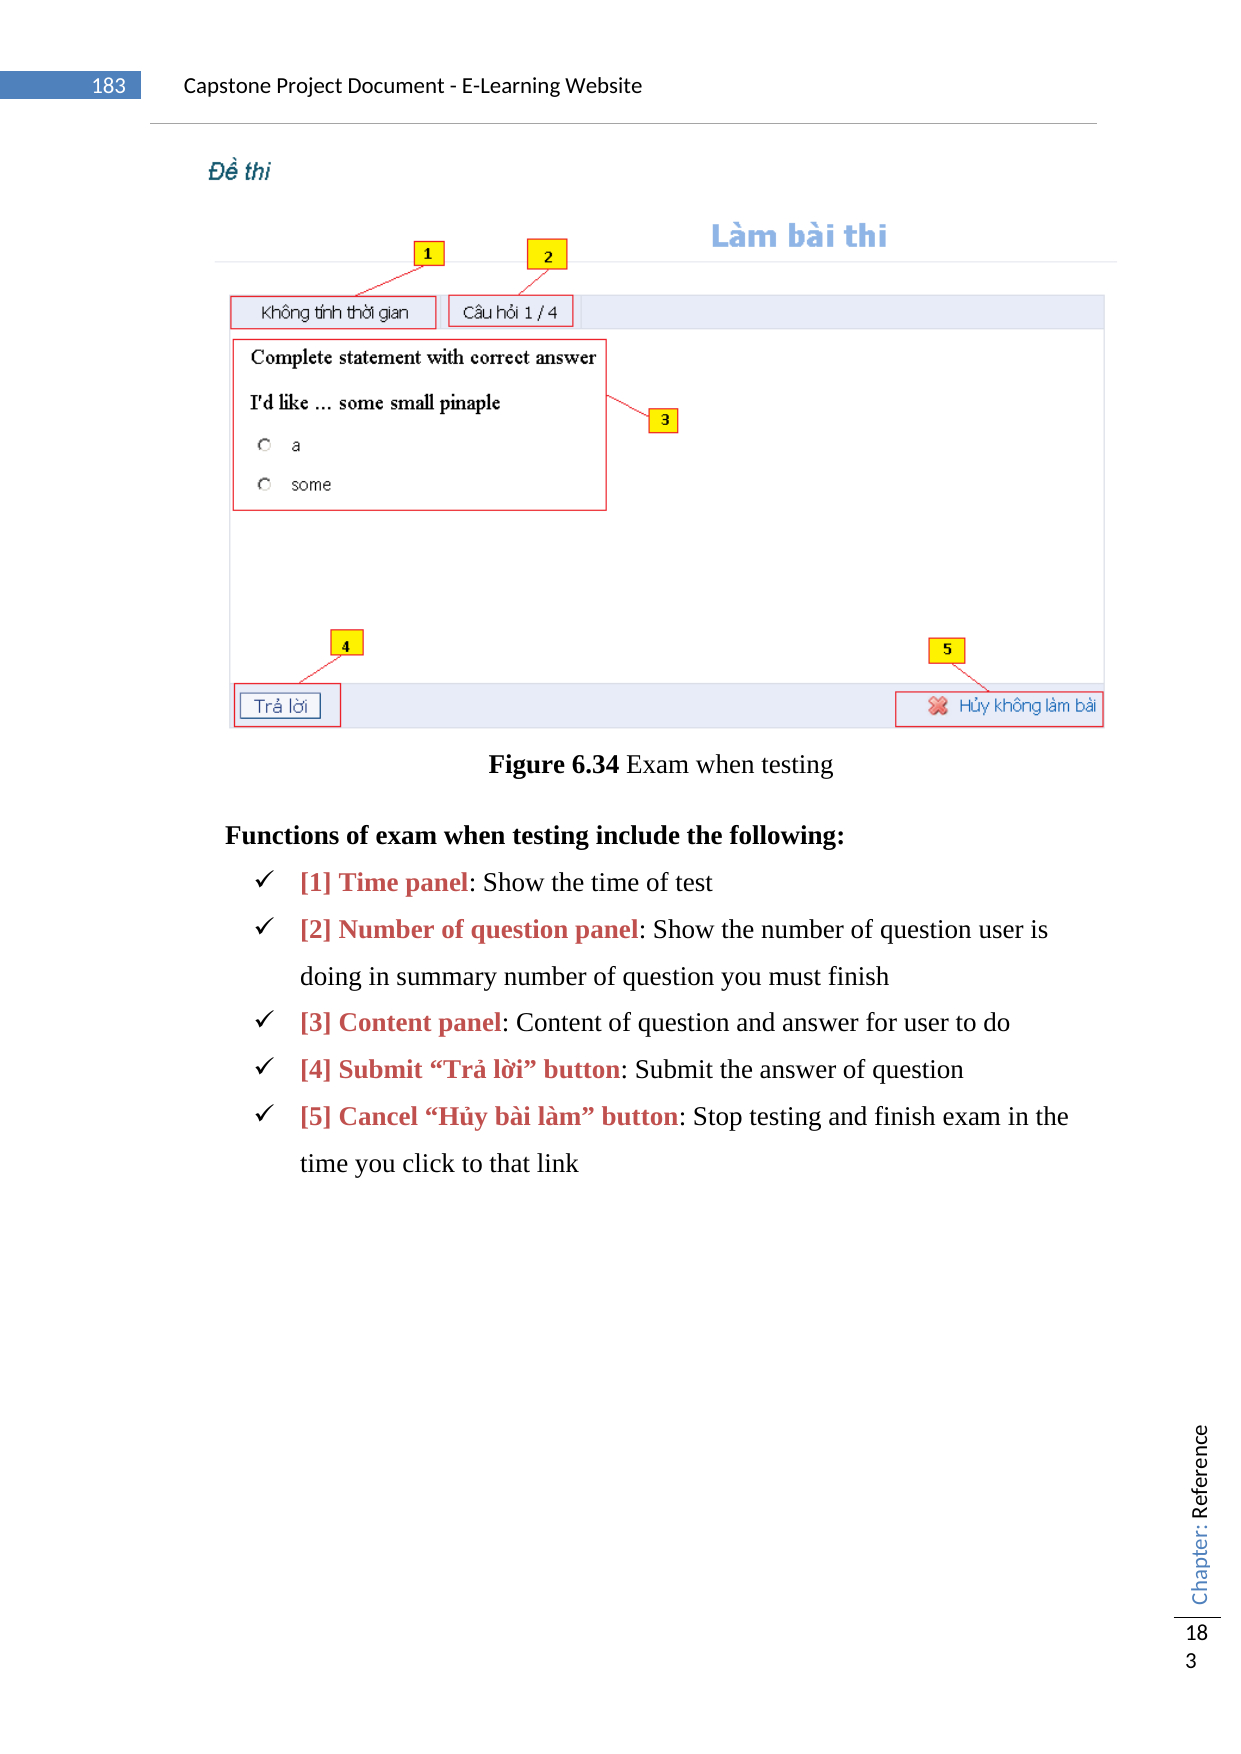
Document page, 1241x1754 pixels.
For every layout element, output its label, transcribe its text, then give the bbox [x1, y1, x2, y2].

list [1] Time panel: Show the time of test [253, 866, 1097, 897]
list [5] Cancel “Hủy bài làm” button: Stop testing and finish exam in the time you click to that link [253, 1100, 1097, 1178]
list [4] Submit “Trả lời” button: Submit the answer of question [253, 1053, 1097, 1084]
picture [178, 150, 1118, 744]
list Figure 6.34 Exam when testing [225, 748, 1097, 779]
list Functions of exam when testing include the following: [225, 819, 1097, 851]
list [2] Number of question panel: Show the number of question user is doing in summary number of question you must finish [253, 913, 1097, 991]
list [3] Content panel: Content of question and answer for user to do [253, 1006, 1097, 1038]
